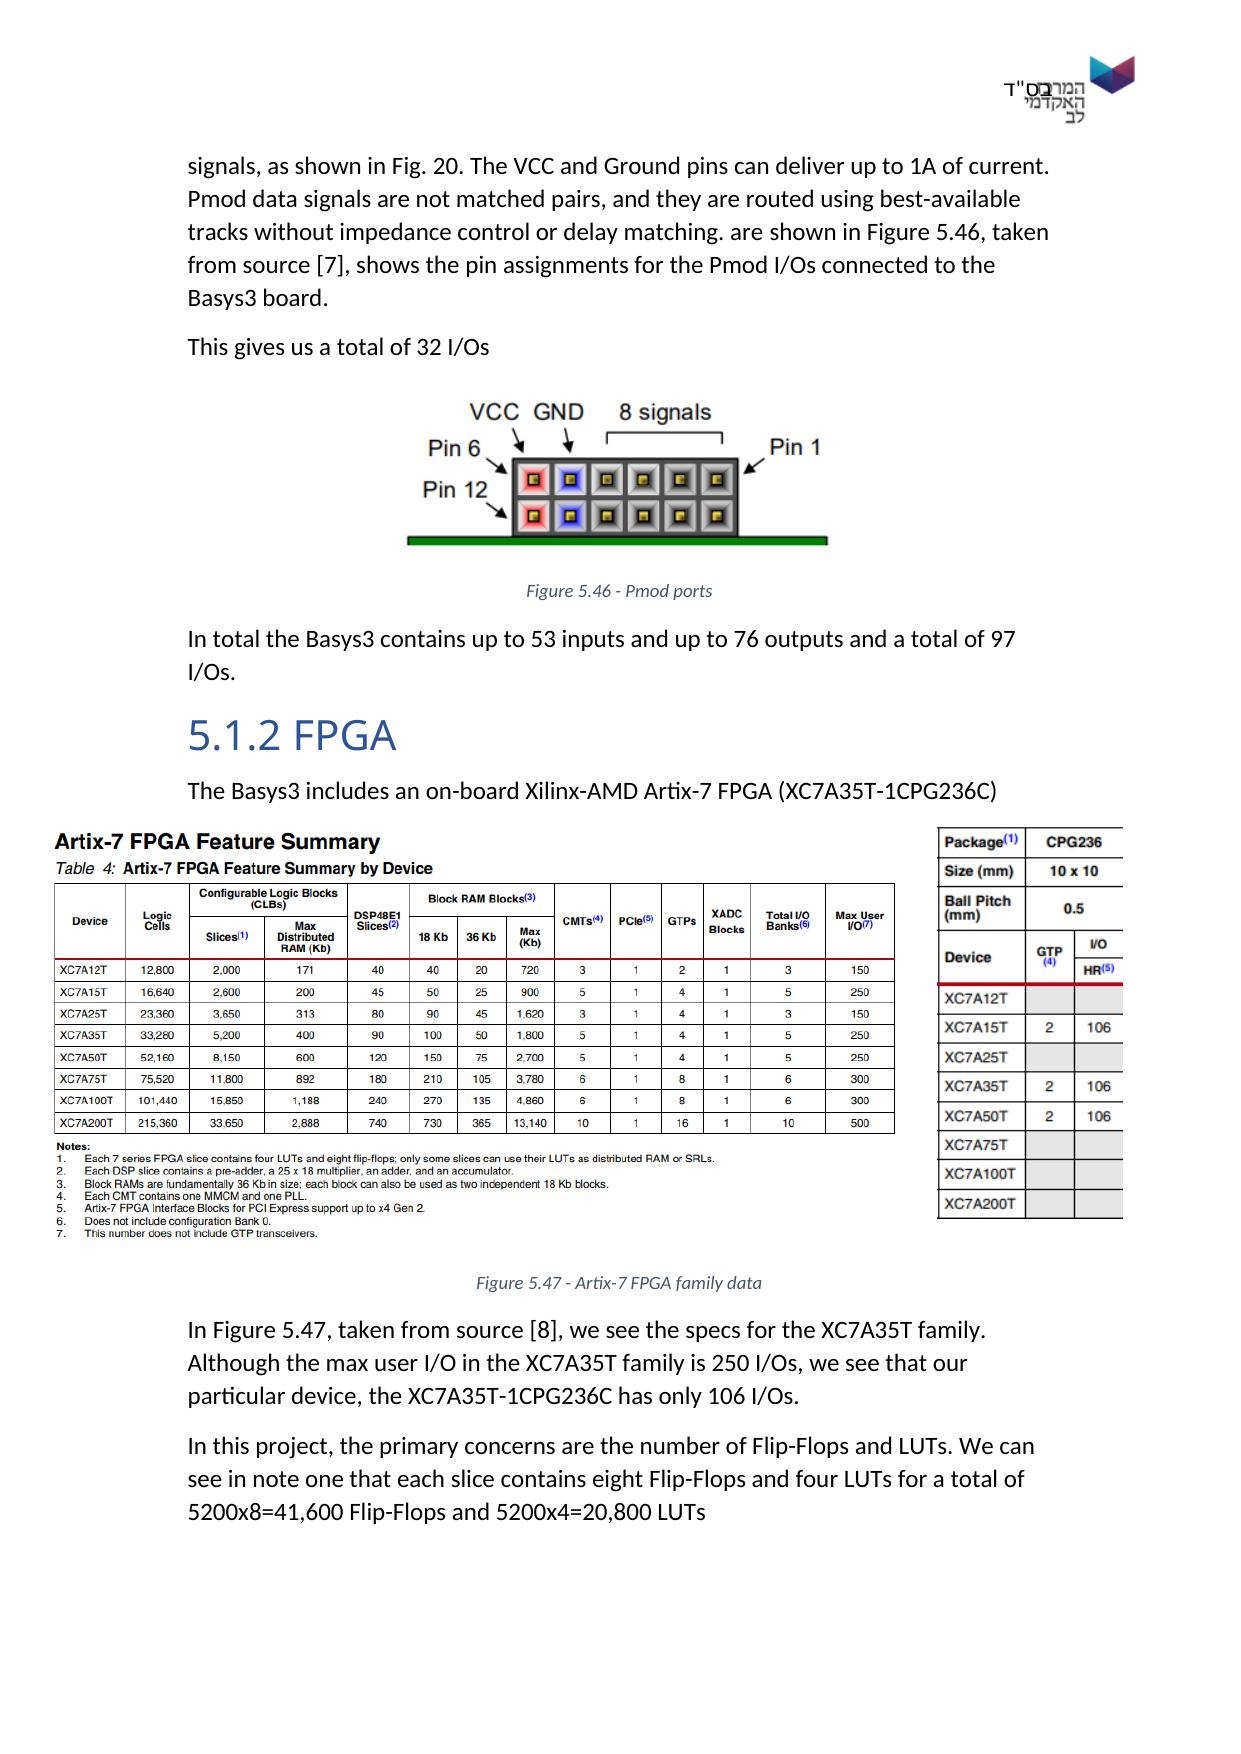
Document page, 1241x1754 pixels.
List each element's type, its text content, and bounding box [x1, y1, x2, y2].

text In Figure ‎5.4, taken from source , we see the specs for the XC7A35T family. Although the max user I/O in the XC7A35T family is 250 I/Os, we see that our particular device, the XC7A35T-1CPG236C has only 106 I/Os. [187, 1314, 1053, 1411]
text In this project, the primary concerns are the number of Flip-Flops and LUTs. We can see in note one that each slice contains eight Flip-Flops and four LUTs for a total of 5200x8=41,600 Flip-Flops and 5200x4=20,800 LUTs [187, 1430, 1053, 1526]
text The Basys3 includes an on-board Xilinx-AMD Artix-7 FPGA (XC7A35T-1CPG236C) [187, 775, 1053, 806]
picture [40, 817, 907, 1246]
text This gives us a total of 32 I/Os [187, 331, 1053, 362]
picture [395, 386, 846, 562]
picture [1013, 40, 1143, 134]
subtitle FPGA [187, 705, 1053, 762]
text In total the Basys3 contains up to 53 inputs and up to 76 outputs and a total of 97 I/Os. [187, 623, 1053, 686]
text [187, 150, 1053, 312]
picture [937, 826, 1123, 1219]
